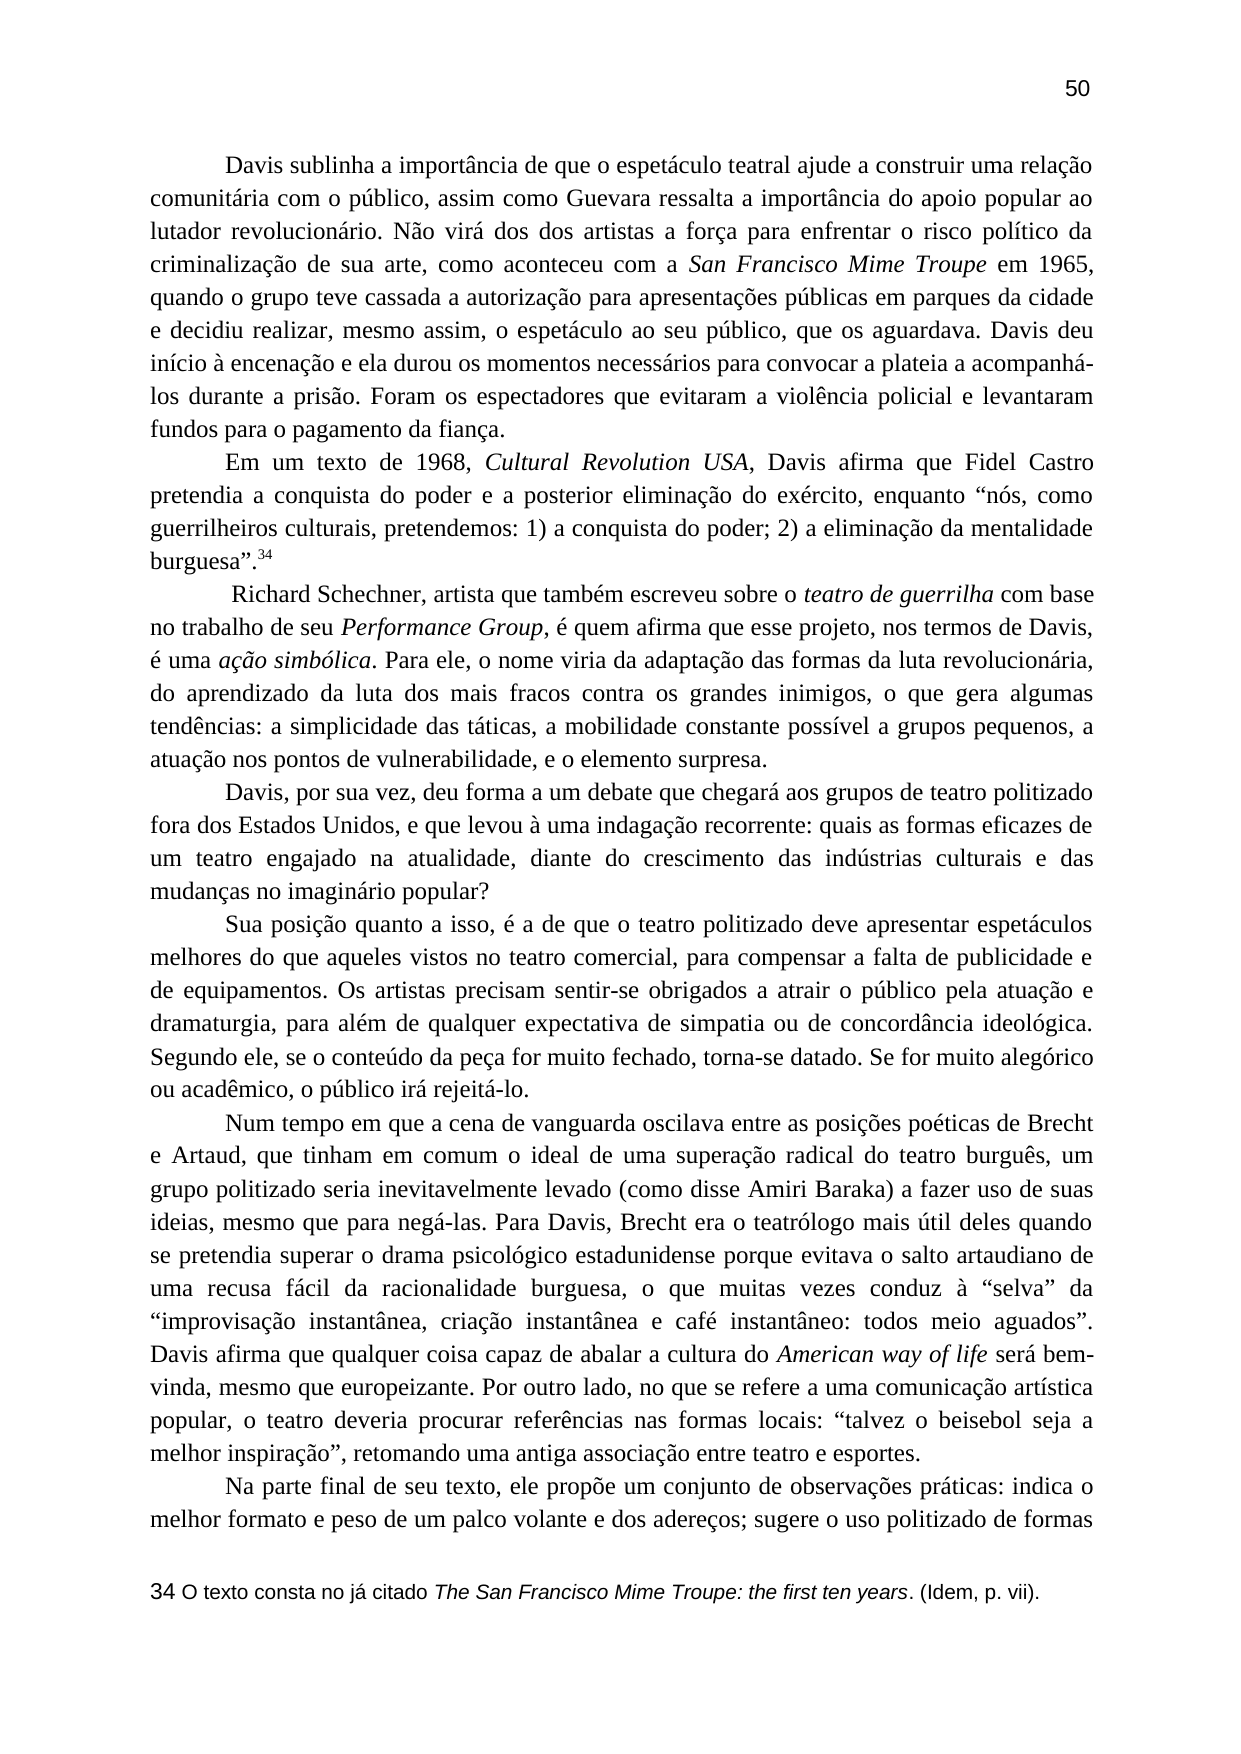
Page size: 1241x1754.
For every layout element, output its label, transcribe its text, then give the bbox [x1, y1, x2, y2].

text Davis sublinha a importância de que o espetáculo teatral ajude a construir uma relação comunitária com o público, assim como Guevara ressalta a importância do apoio popular ao lutador revolucionário. Não virá dos dos artistas a força para enfrentar o risco político da criminalização de sua arte, como aconteceu com a San Francisco Mime Troupe em 1965, quando o grupo teve cassada a autorização para apresentações públicas em parques da cidade e decidiu realizar, mesmo assim, o espetáculo ao seu público, que os aguardava. Davis deu início à encenação e ela durou os momentos necessários para convocar a plateia a acompanhá-los durante a prisão. Foram os espectadores que evitaram a violência policial e levantaram fundos para o pagamento da fiança. [150, 150, 1094, 443]
text Num tempo em que a cena de vanguarda oscilava entre as posições poéticas de Brecht e Artaud, que tinham em comum o ideal de uma superação radical do teatro burguês, um grupo politizado seria inevitavelmente levado (como disse Amiri Baraka) a fazer uso de suas ideias, mesmo que para negá-las. Para Davis, Brecht era o teatrólogo mais útil deles quando se pretendia superar o drama psicológico estadunidense porque evitava o salto artaudiano de uma recusa fácil da racionalidade burguesa, o que muitas vezes conduz à “selva” da “improvisação instantânea, criação instantânea e café instantâneo: todos meio aguados”. Davis afirma que qualquer coisa capaz de abalar a cultura do American way of life será bem-vinda, mesmo que europeizante. Por outro lado, no que se refere a uma comunicação artística popular, o teatro deveria procurar referências nas formas locais: “talvez o beisebol seja a melhor inspiração”, retomando uma antiga associação entre teatro e esportes. [150, 1108, 1094, 1467]
text Richard Schechner, artista que também escreveu sobre o teatro de guerrilha com base no trabalho de seu Performance Group, é quem afirma que esse projeto, nos termos de Davis, é uma ação simbólica. Para ele, o nome viria da adaptação das formas da luta revolucionária, do aprendizado da luta dos mais fracos contra os grandes inimigos, o que gera algumas tendências: a simplicidade das táticas, a mobilidade constante possível a grupos pequenos, a atuação nos pontos de vulnerabilidade, e o elemento surpresa. [150, 579, 1094, 773]
text Sua posição quanto a isso, é a de que o teatro politizado deve apresentar espetáculos melhores do que aqueles vistos no teatro comercial, para compensar a falta de publicidade e de equipamentos. Os artistas precisam sentir-se obrigados a atrair o público pela atuação e dramaturgia, para além de qualquer expectativa de simpatia ou de concordância ideológica. Segundo ele, se o conteúdo da peça for muito fechado, torna-se datado. Se for muito alegórico ou acadêmico, o público irá rejeitá-lo. [150, 909, 1094, 1103]
text Em um texto de 1968, Cultural Revolution USA, Davis afirma que Fidel Castro pretendia a conquista do poder e a posterior eliminação do exército, enquanto “nós, como guerrilheiros culturais, pretendemos: 1) a conquista do poder; 2) a eliminação da mentalidade burguesa”. [150, 447, 1094, 575]
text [150, 1471, 1094, 1533]
text Davis, por sua vez, deu forma a um debate que chegará aos grupos de teatro politizado fora dos Estados Unidos, e que levou à uma indagação recorrente: quais as formas eficazes de um teatro engajado na atualidade, diante do crescimento das indústrias culturais e das mudanças no imaginário popular? [150, 777, 1094, 905]
